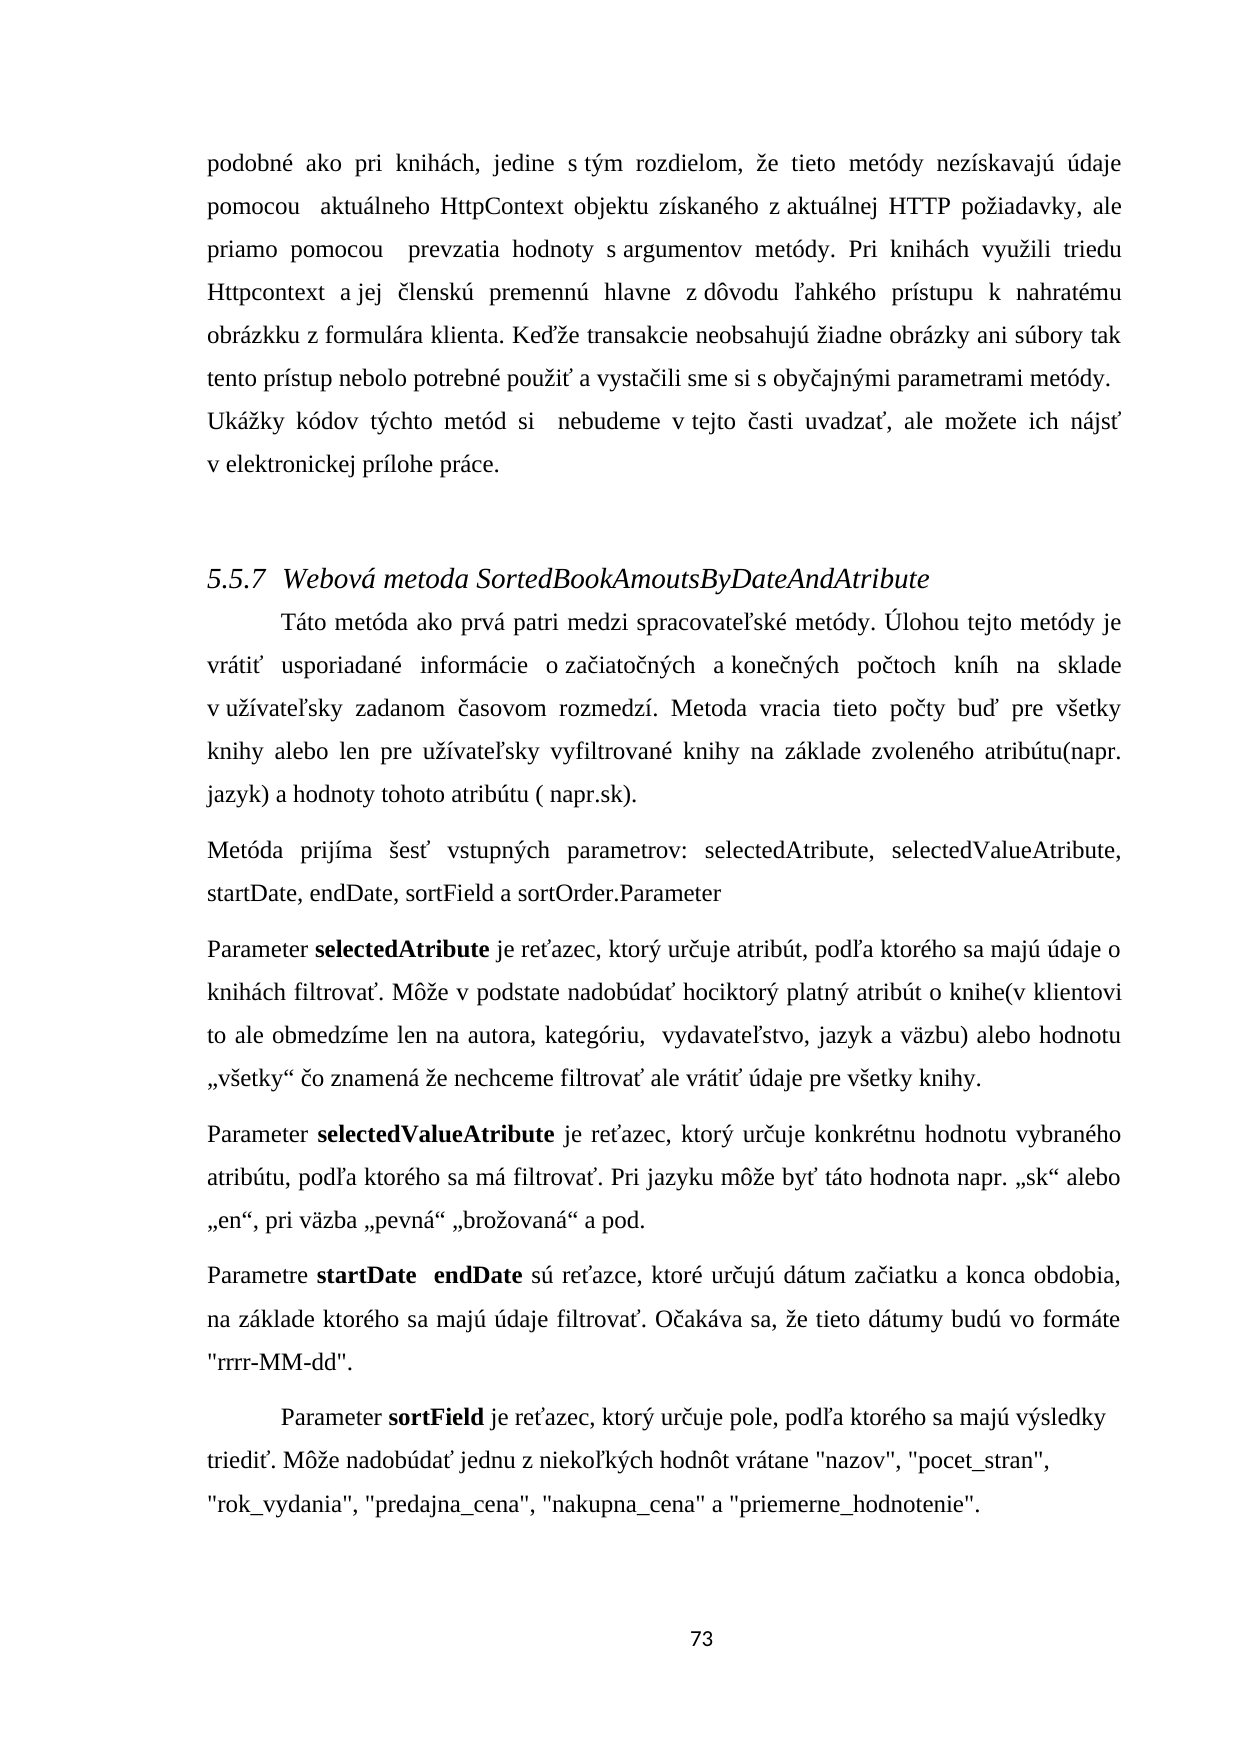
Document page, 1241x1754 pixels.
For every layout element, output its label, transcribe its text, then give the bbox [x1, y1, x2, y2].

text Parameter selectedAtribute je reťazec, ktorý určuje atribút, podľa ktorého sa majú údaje o knihách filtrovať. Môže v podstate nadobúdať hociktorý platný atribút o knihe(v klientovi to ale obmedzíme len na autora, kategóriu, vydavateľstvo, jazyk a väzbu) alebo hodnotu „všetky“ čo znamená že nechceme filtrovať ale vrátiť údaje pre všetky knihy. [207, 934, 1122, 1092]
text Parameter sortField je reťazec, ktorý určuje pole, podľa ktorého sa majú výsledky triediť. Môže nadobúdať jednu z niekoľkých hodnôt vrátane "nazov", "pocet_stran", "rok_vydania", "predajna_cena", "nakupna_cena" a "priemerne_hodnotenie". [207, 1402, 1122, 1517]
text Táto metóda ako prvá patri medzi spracovateľské metódy. Úlohou tejto metódy je vrátiť usporiadané informácie o začiatočných a konečných počtoch kníh na sklade v užívateľsky zadanom časovom rozmedzí. Metoda vracia tieto počty buď pre všetky knihy alebo len pre užívateľsky vyfiltrované knihy na základe zvoleného atribútu(napr. jazyk) a hodnoty tohoto atribútu ( napr.sk). [207, 607, 1122, 808]
text Ukážky kódov týchto metód si nebudeme v tejto časti uvadzať, ale možete ich nájsť v elektronickej prílohe práce. [207, 406, 1122, 478]
text Parametre startDate endDate sú reťazce, ktoré určujú dátum začiatku a konca obdobia, na základe ktorého sa majú údaje filtrovať. Očakáva sa, že tieto dátumy budú vo formáte "rrrr-MM-dd". [207, 1261, 1122, 1376]
text Parameter selectedValueAtribute je reťazec, ktorý určuje konkrétnu hodnotu vybraného atribútu, podľa ktorého sa má filtrovať. Pri jazyku môže byť táto hodnota napr. „sk“ alebo „en“, pri väzba „pevná“ „brožovaná“ a pod. [207, 1119, 1122, 1234]
text Metóda prijíma šesť vstupných parametrov: selectedAtribute, selectedValueAtribute, startDate, endDate, sortField a sortOrder.Parameter [207, 835, 1122, 907]
subtitle Webová metoda SortedBookAmoutsByDateAndAtribute [207, 561, 1122, 594]
